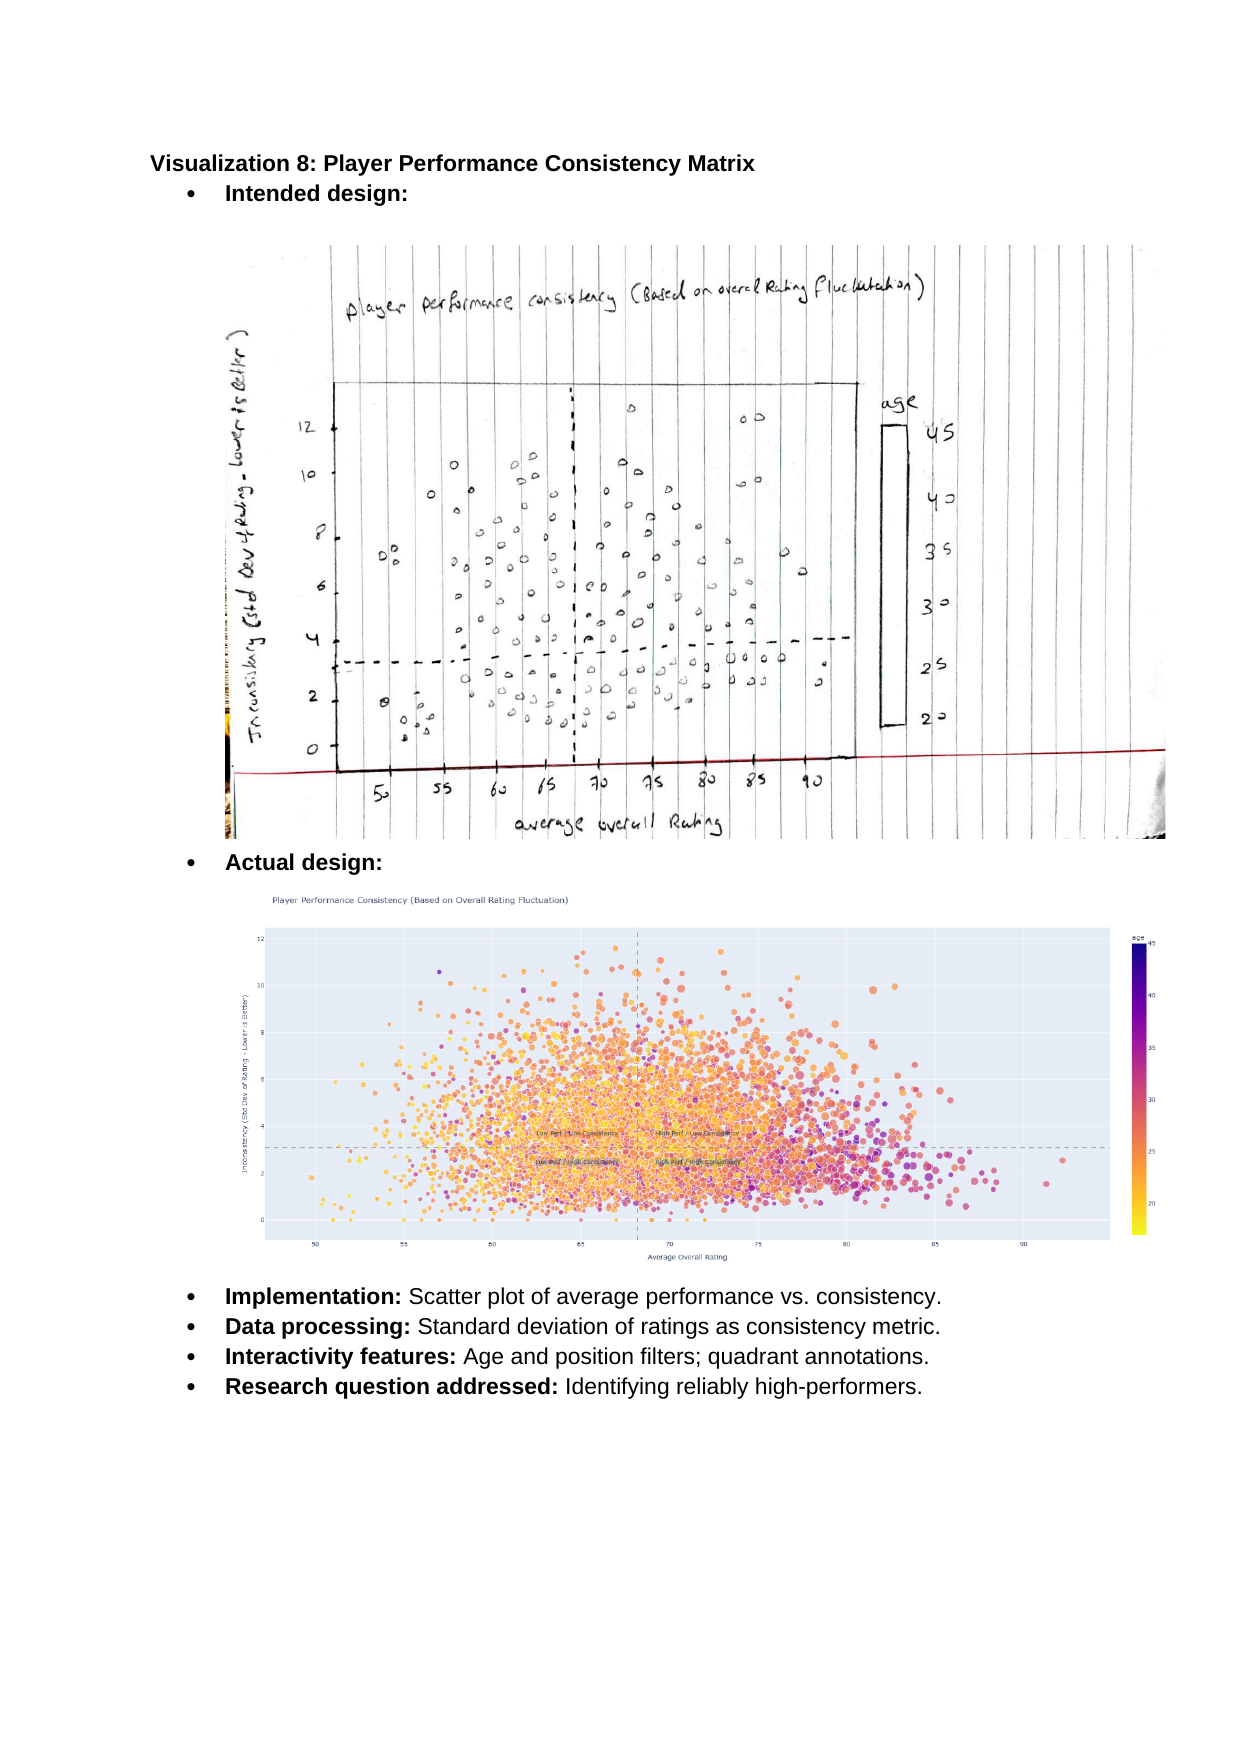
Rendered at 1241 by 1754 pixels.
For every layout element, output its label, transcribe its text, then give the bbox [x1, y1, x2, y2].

list Data processing: Standard deviation of ratings as consistency metric. [187, 1313, 1090, 1339]
list Interactivity features: Age and position filters; quadrant annotations. [187, 1343, 1090, 1369]
picture [225, 210, 1166, 845]
text Visualization 8: Player Performance Consistency Matrix [150, 150, 1090, 176]
picture [225, 878, 1165, 1279]
list Research question addressed: Identifying reliably high-performers. [187, 1373, 1090, 1399]
list Implementation: Scatter plot of average performance vs. consistency. [187, 1283, 1090, 1309]
